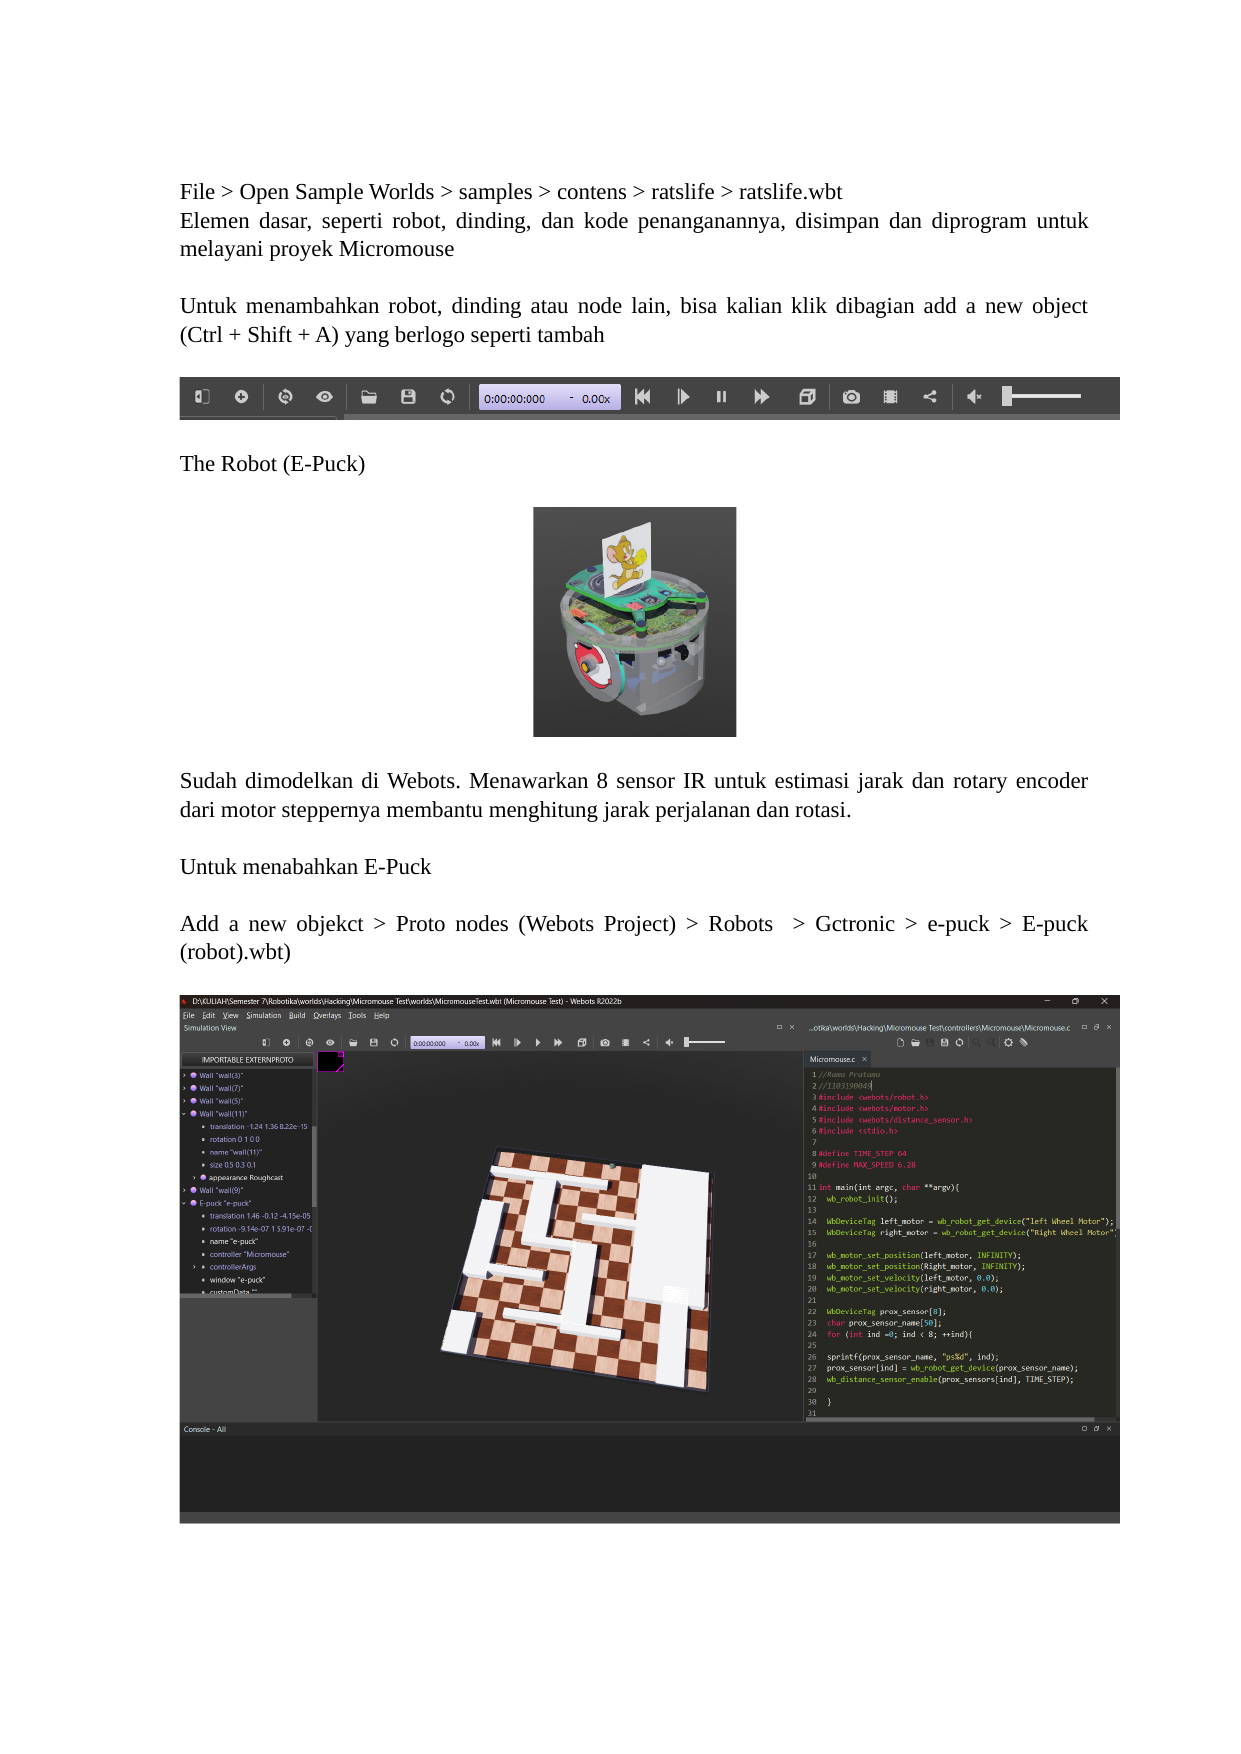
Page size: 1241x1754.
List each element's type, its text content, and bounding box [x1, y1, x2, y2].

picture [533, 507, 737, 737]
list Untuk menambahkan robot, dinding atau node lain, bisa kalian klik dibagian add a new object (Ctrl + Shift + A) yang berlogo seperti tambah [179, 292, 1090, 347]
picture [179, 995, 1120, 1524]
picture [179, 377, 1120, 420]
list Sudah dimodelkan di Webots. Menawarkan 8 sensor IR untuk estimasi jarak dan rotary encoder dari motor steppernya membantu menghitung jarak perjalanan dan rotasi. [179, 767, 1090, 822]
list Elemen dasar, seperti robot, dinding, dan kode penanganannya, disimpan dan diprogram untuk melayani proyek Micromouse [179, 207, 1090, 262]
list Untuk menabahkan E-Puck [179, 853, 1090, 879]
list File > Open Sample Worlds > samples > contens > ratslife > ratslife.wbt [179, 150, 1090, 205]
list The Robot (E-Puck) [179, 450, 1090, 477]
list Add a new objekct > Proto nodes (Webots Project) > Robots > Gctronic > e-puck > E-puck (robot).wbt) [179, 909, 1090, 964]
